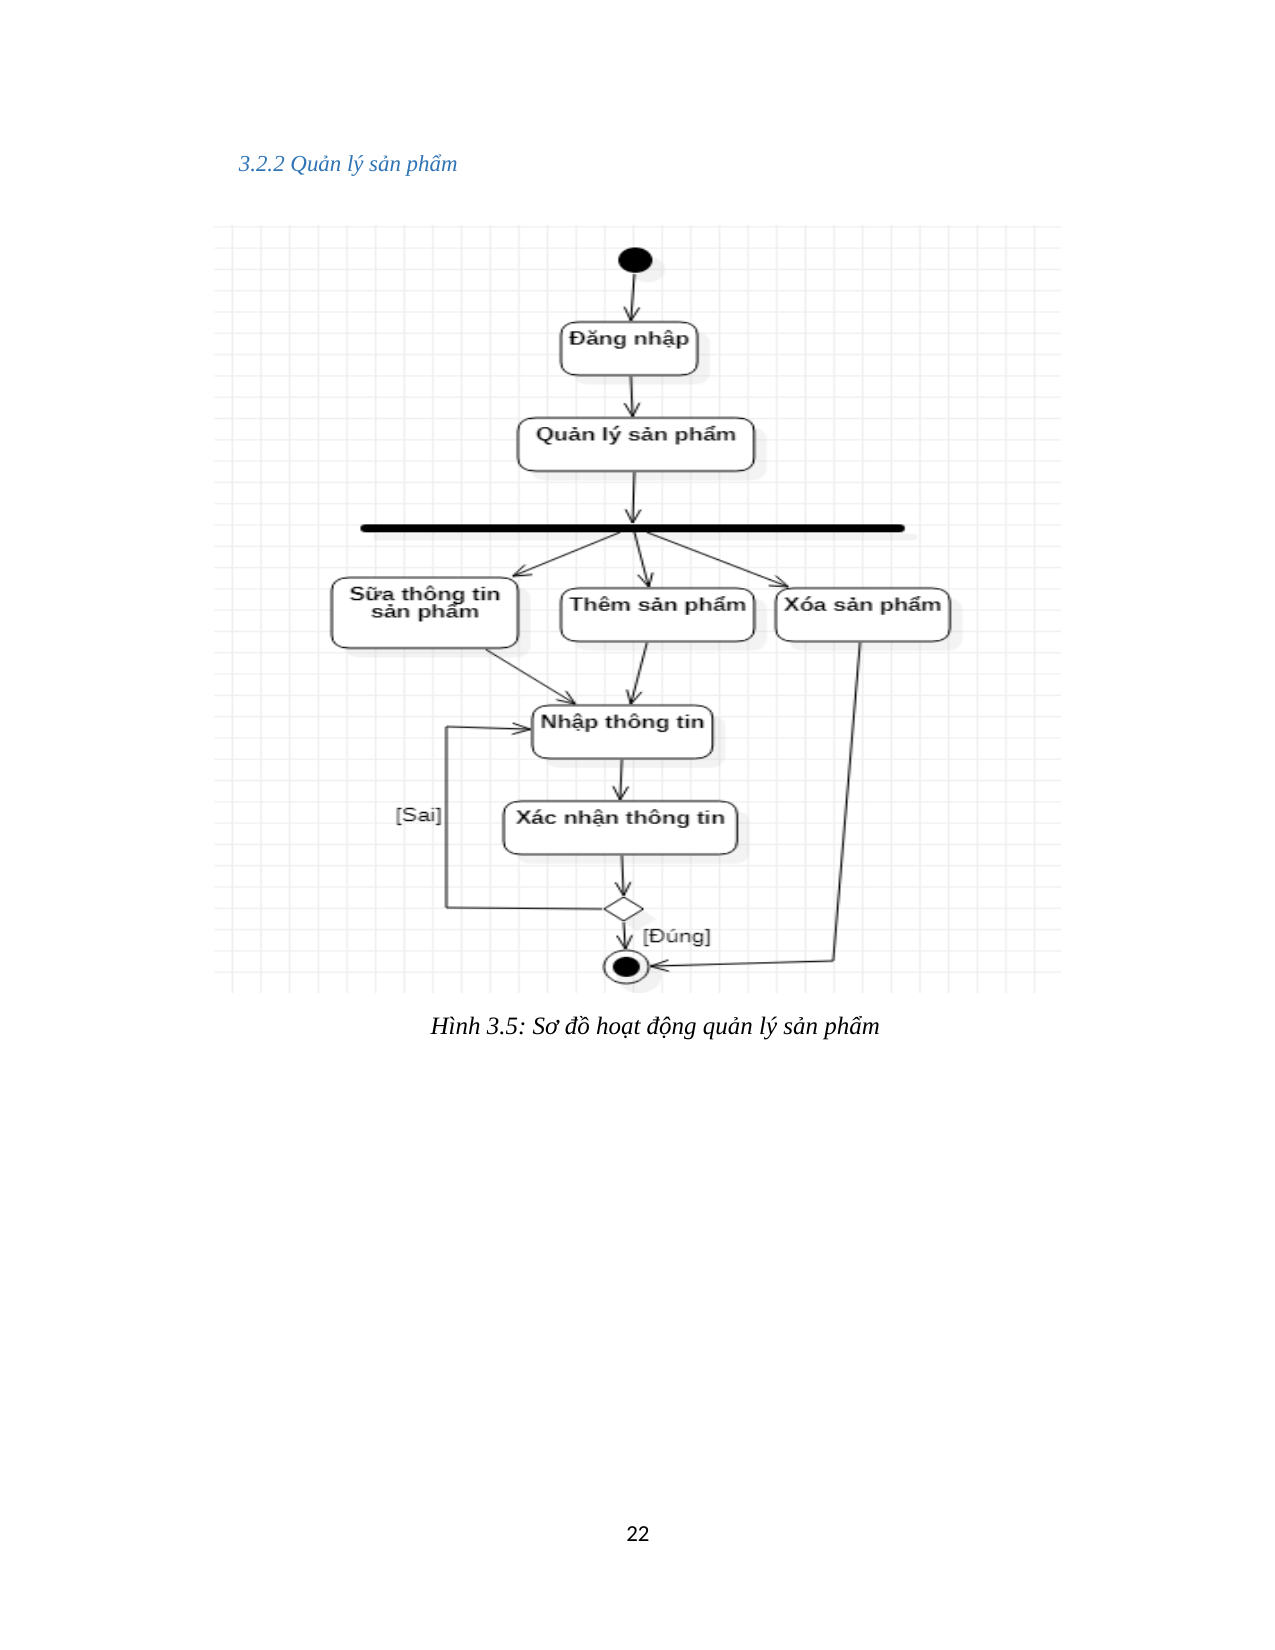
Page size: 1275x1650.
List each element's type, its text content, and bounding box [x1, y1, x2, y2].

text Hình 3.5: Sơ đồ hoạt động quản lý sản phẩm [150, 1011, 1125, 1040]
picture [214, 225, 1061, 993]
subtitle 3.2.2 Quản lý sản phẩm [239, 150, 1125, 176]
